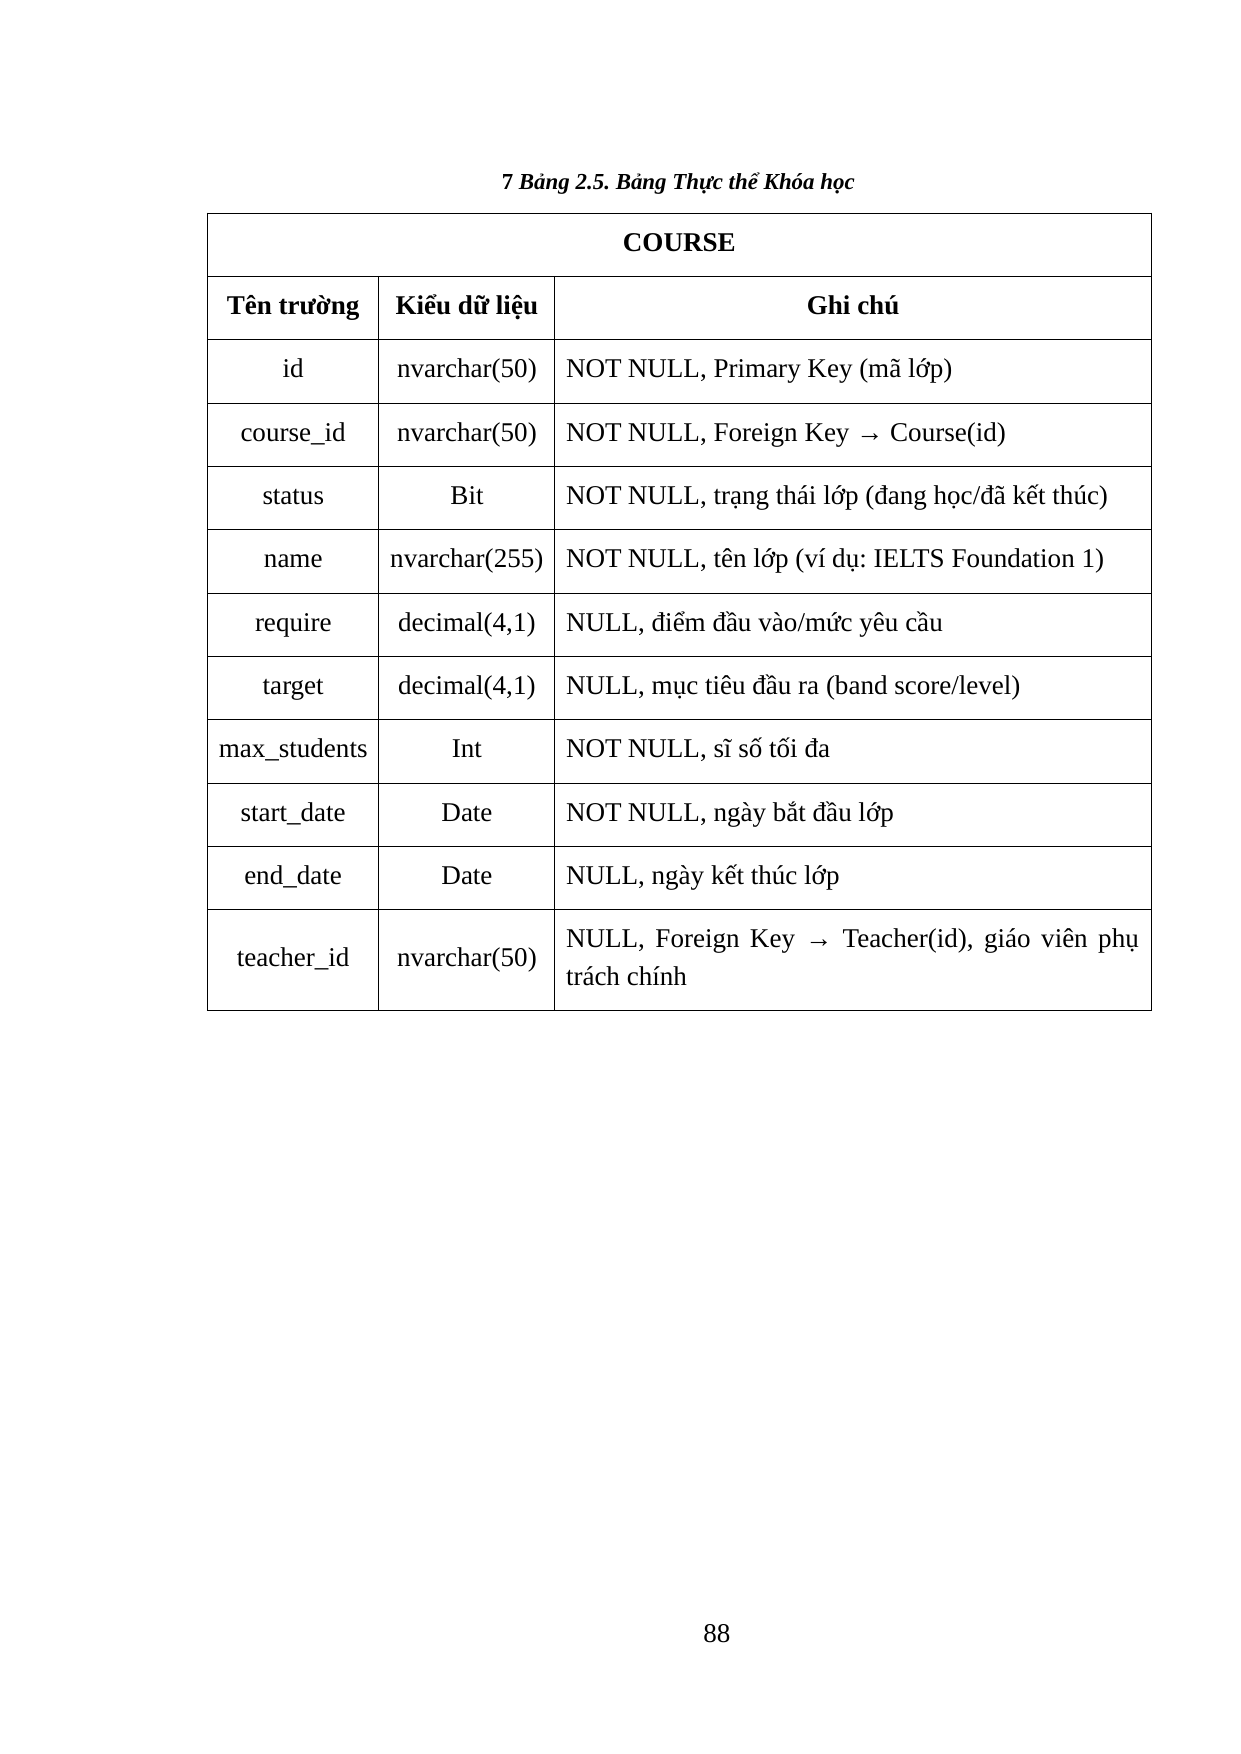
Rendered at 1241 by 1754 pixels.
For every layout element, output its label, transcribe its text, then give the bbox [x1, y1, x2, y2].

table_cell NOT NULL, sĩ số tối đa [555, 720, 1151, 782]
table_cell teacher_id [208, 910, 378, 1010]
table_cell max_students [208, 720, 378, 782]
table_cell decimal(4,1) [379, 594, 554, 656]
table_cell NOT NULL, trạng thái lớp (đang học/đã kết thúc) [555, 467, 1151, 529]
table_cell require [208, 594, 378, 656]
table_cell course_id [208, 404, 378, 466]
table_cell target [208, 657, 378, 719]
table_cell decimal(4,1) [379, 657, 554, 719]
table_cell id [208, 340, 378, 402]
table_cell Bit [379, 467, 554, 529]
table_cell nvarchar(50) [379, 910, 554, 1010]
table_cell Ghi chú [555, 277, 1151, 339]
table_cell NOT NULL, Foreign Key → Course(id) [555, 404, 1151, 466]
table_header COURSE [208, 214, 1151, 276]
table_cell status [208, 467, 378, 529]
table_cell NULL, mục tiêu đầu ra (band score/level) [555, 657, 1151, 719]
table_cell nvarchar(255) [379, 530, 554, 592]
table_cell end_date [208, 847, 378, 909]
table_cell Date [379, 784, 554, 846]
table_cell NOT NULL, ngày bắt đầu lớp [555, 784, 1151, 846]
table_cell Date [379, 847, 554, 909]
table_cell nvarchar(50) [379, 340, 554, 402]
table_cell Tên trường [208, 277, 378, 339]
table_cell Kiểu dữ liệu [379, 277, 554, 339]
table_cell NULL, điểm đầu vào/mức yêu cầu [555, 594, 1151, 656]
table_cell NOT NULL, tên lớp (ví dụ: IELTS Foundation 1) [555, 530, 1151, 592]
table_cell start_date [208, 784, 378, 846]
table_cell NULL, ngày kết thúc lớp [555, 847, 1151, 909]
table_cell Int [379, 720, 554, 782]
table_cell nvarchar(50) [379, 404, 554, 466]
table_cell name [208, 530, 378, 592]
table_cell NULL, Foreign Key → Teacher(id), giáo viên phụ trách chính [555, 910, 1151, 1010]
table_cell NOT NULL, Primary Key (mã lớp) [555, 340, 1151, 402]
